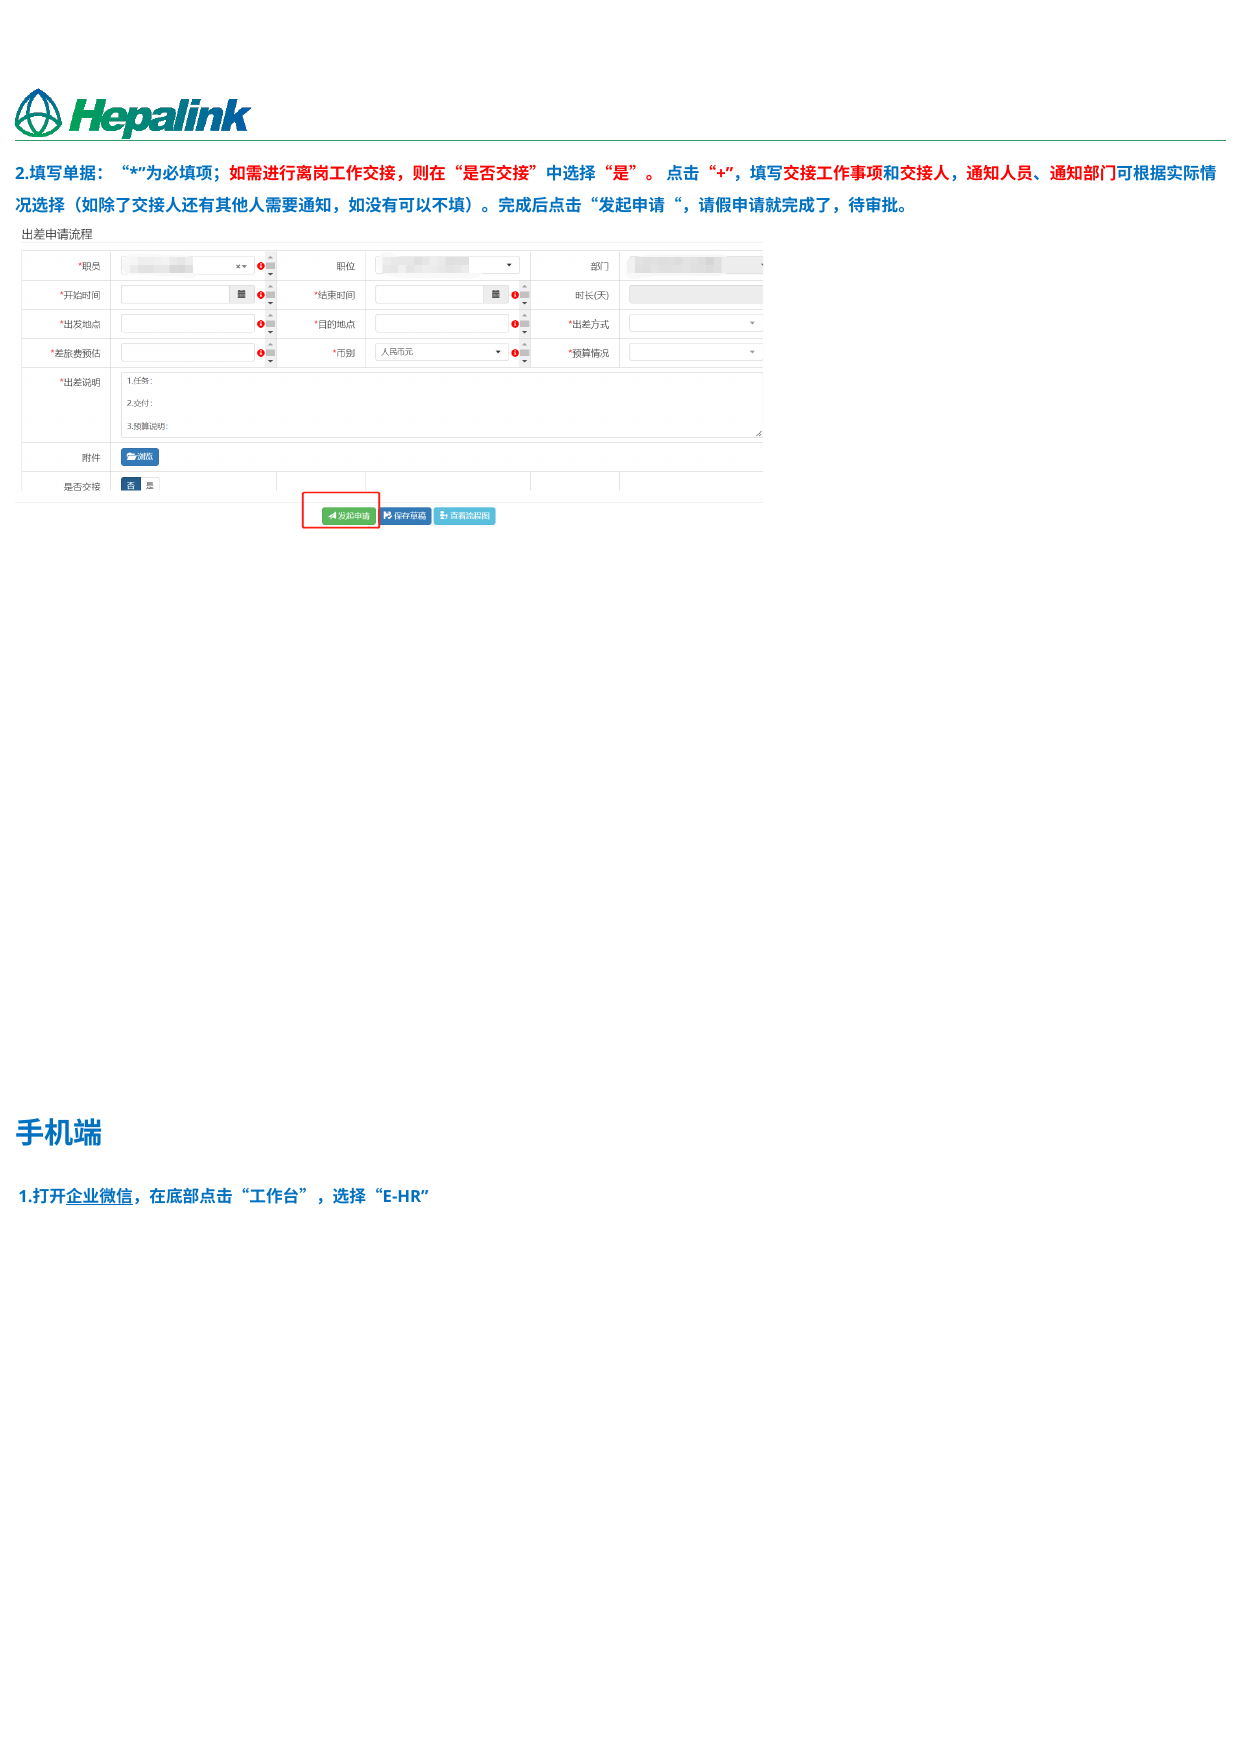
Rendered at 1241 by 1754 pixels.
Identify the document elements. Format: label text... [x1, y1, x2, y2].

text 手机端 [15, 1098, 1226, 1163]
picture [14, 220, 764, 529]
picture [14, 88, 252, 139]
text 2.填写单据：“*”为必填项；如需进行离岗工作交接，则在“是否交接”中选择“是”。 点击“+”，填写交接工作事项和交接人，通知人员、通知部门可根据实际情况选择（如除了交接人还有其他人需要通知，如没有可以不填）。完成后点击“发起申请“，请假申请就完成了，待审批。 [15, 156, 1226, 221]
